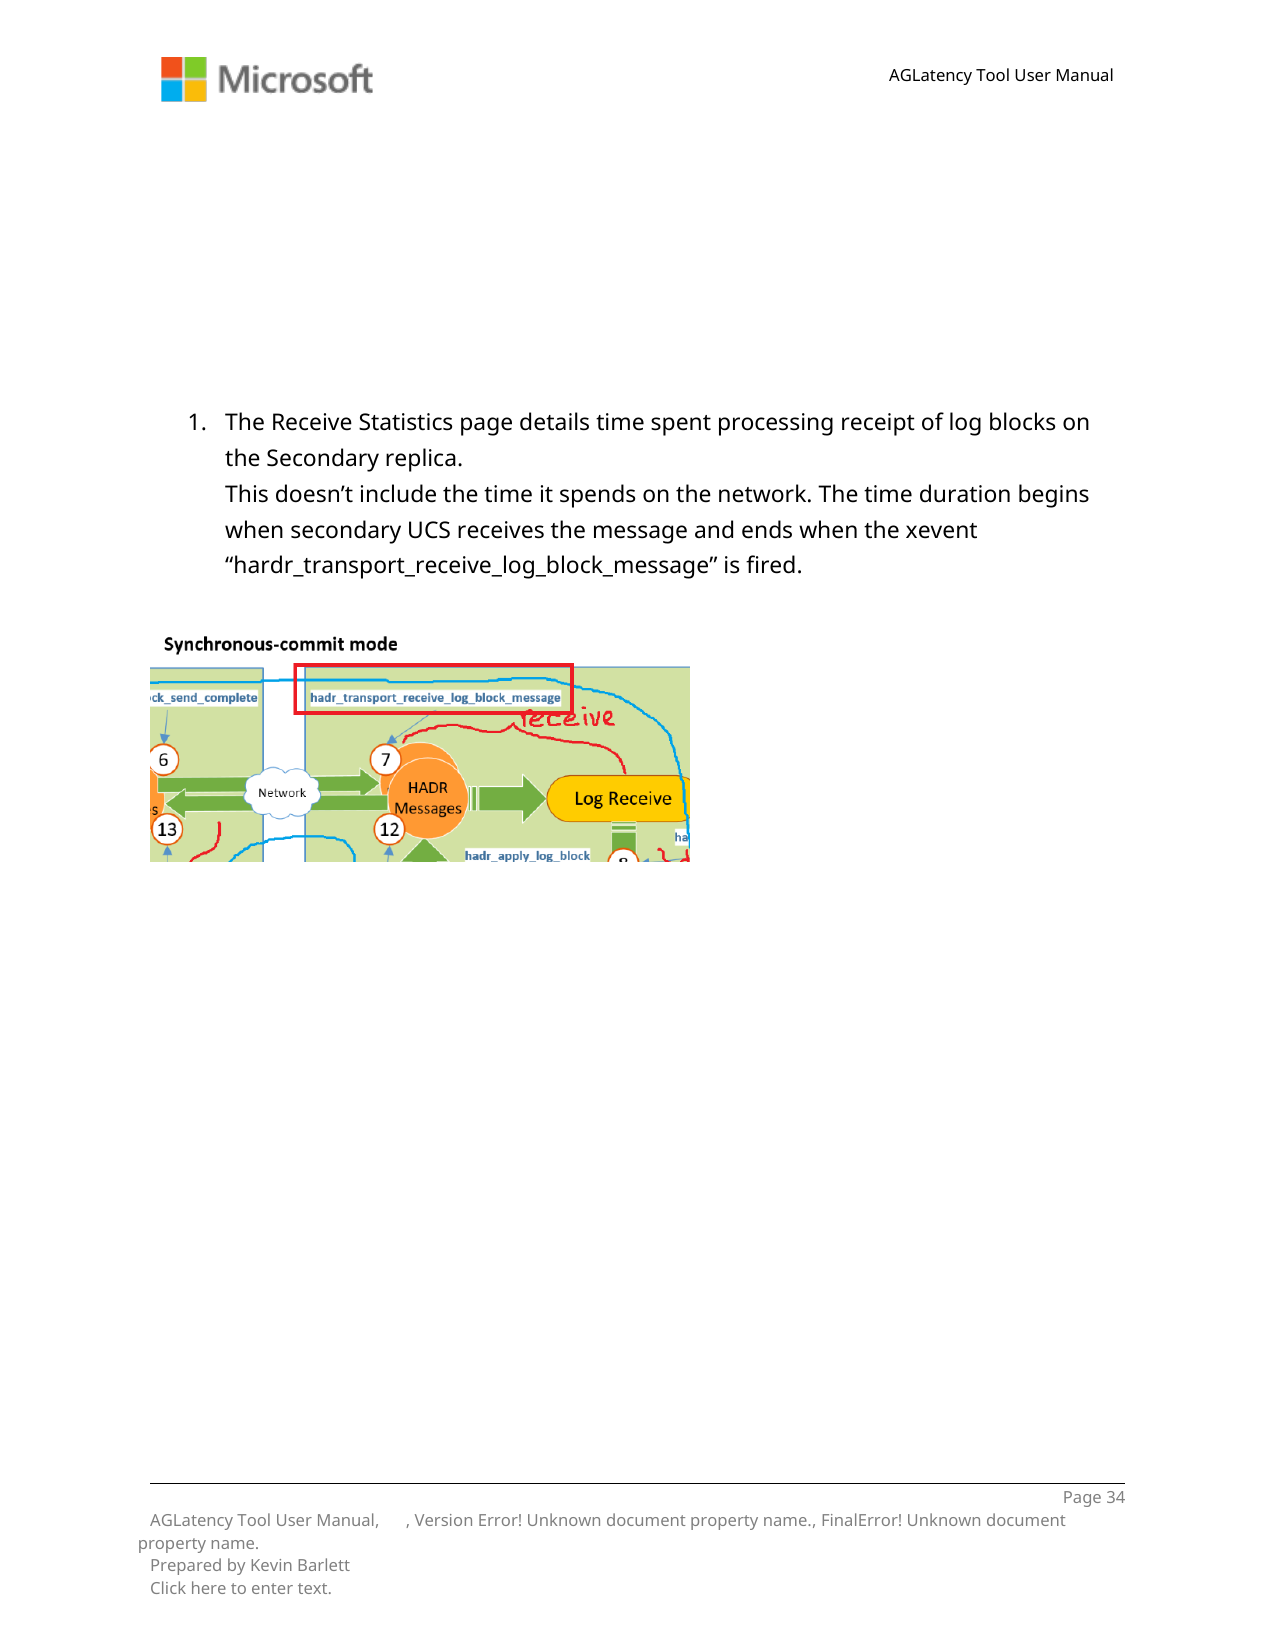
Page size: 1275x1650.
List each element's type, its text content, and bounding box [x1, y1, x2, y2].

picture [161, 57, 374, 103]
picture [233, 838, 353, 862]
list The Receive Statistics page details time spent processing receipt of log blocks on the Secondary replica. [187, 406, 1125, 473]
picture [150, 633, 690, 862]
list This doesn’t include the time it spends on the network. The time duration begins when secondary UCS receives the message and ends when the xevent “hardr_transport_receive_log_block_message” is fired. [225, 478, 1125, 581]
